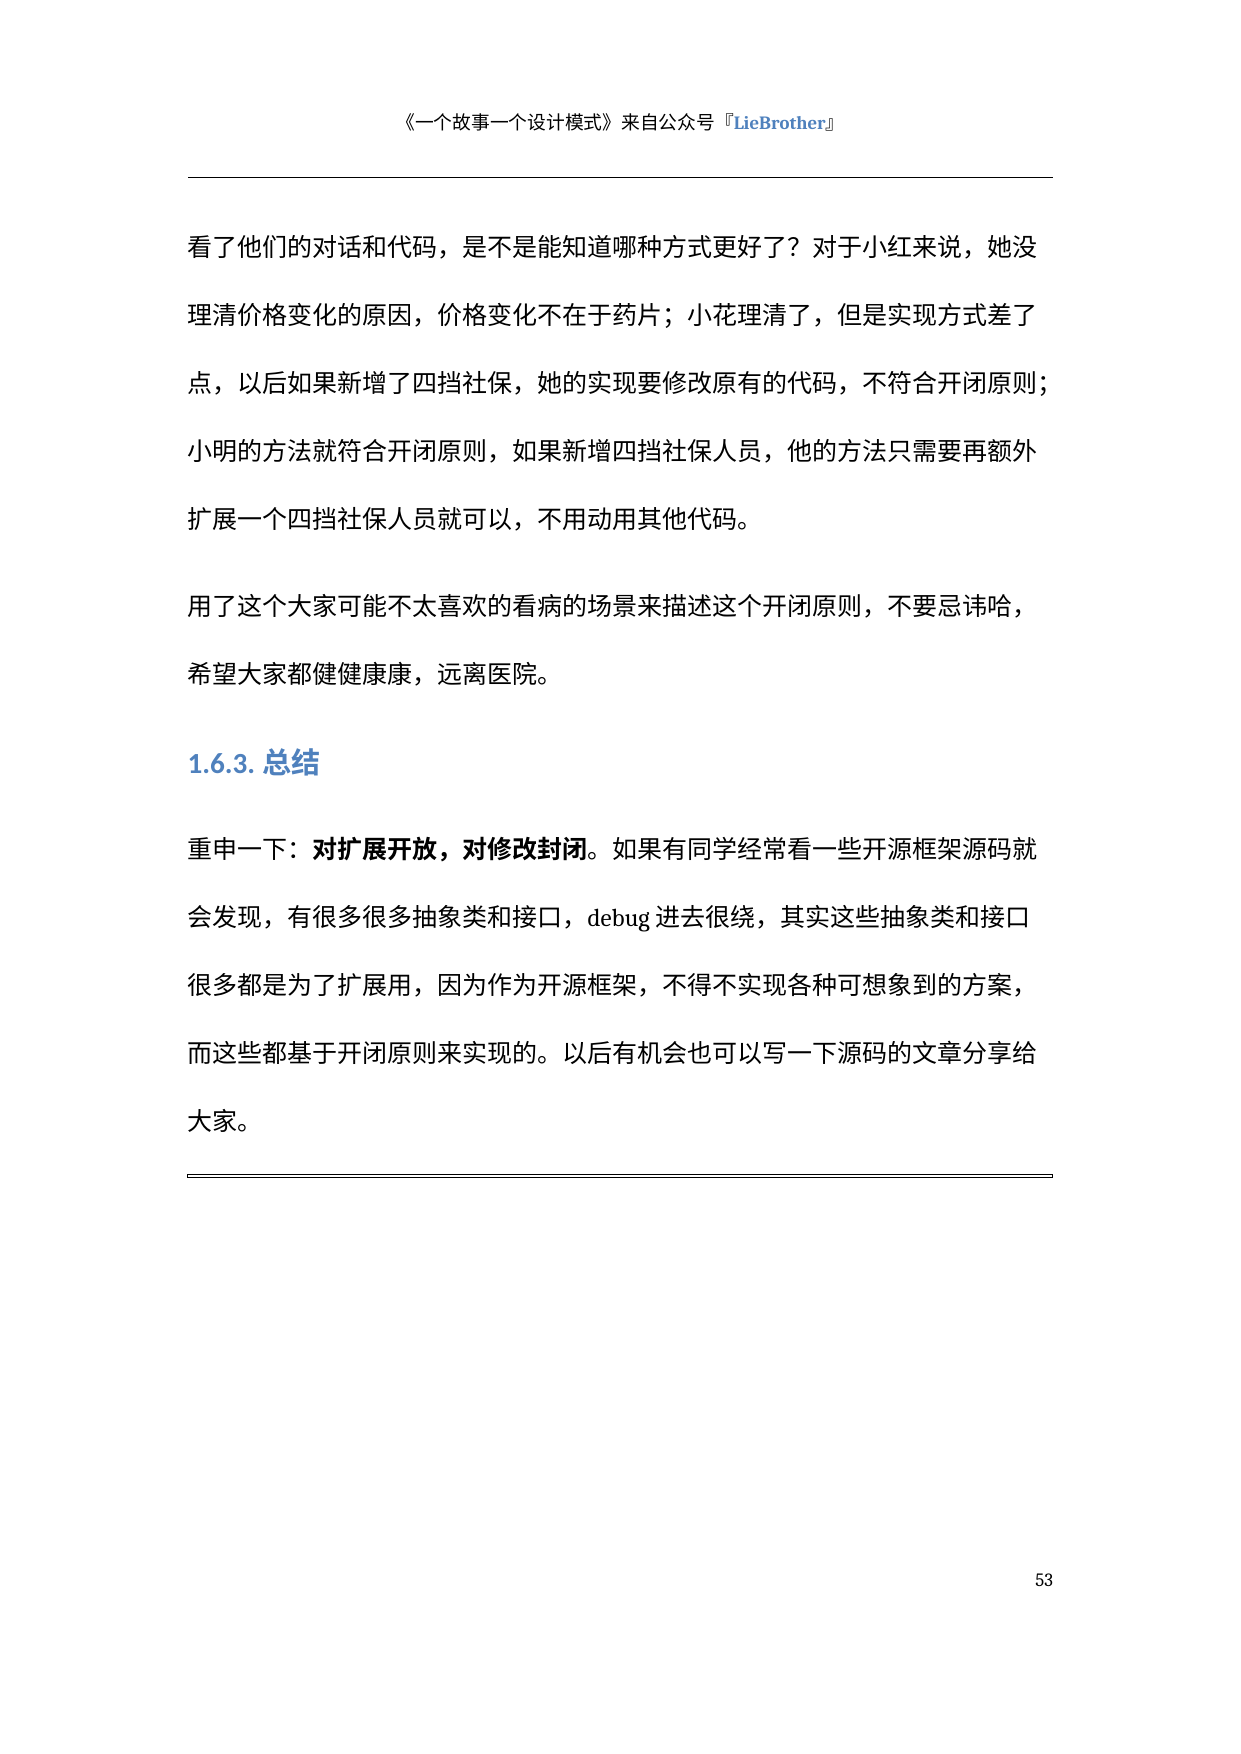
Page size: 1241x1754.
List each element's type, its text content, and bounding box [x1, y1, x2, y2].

text 重申一下：对扩展开放，对修改封闭。如果有同学经常看一些开源框架源码就会发现，有很多很多抽象类和接口，debug 进去很绕，其实这些抽象类和接口很多都是为了扩展用，因为作为开源框架，不得不实现各种可想象到的方案，而这些都基于开闭原则来实现的。以后有机会也可以写一下源码的文章分享给大家。 [187, 814, 1053, 1153]
text 用了这个大家可能不太喜欢的看病的场景来描述这个开闭原则，不要忌讳哈，希望大家都健健康康，远离医院。 [187, 570, 1053, 706]
text 看了他们的对话和代码，是不是能知道哪种方式更好了？对于小红来说，她没理清价格变化的原因，价格变化不在于药片；小花理清了，但是实现方式差了点，以后如果新增了四挡社保，她的实现要修改原有的代码，不符合开闭原则；小明的方法就符合开闭原则，如果新增四挡社保人员，他的方法只需要再额外扩展一个四挡社保人员就可以，不用动用其他代码。 [187, 212, 1053, 552]
subtitle 1.6.3. 总结 [187, 727, 1053, 795]
